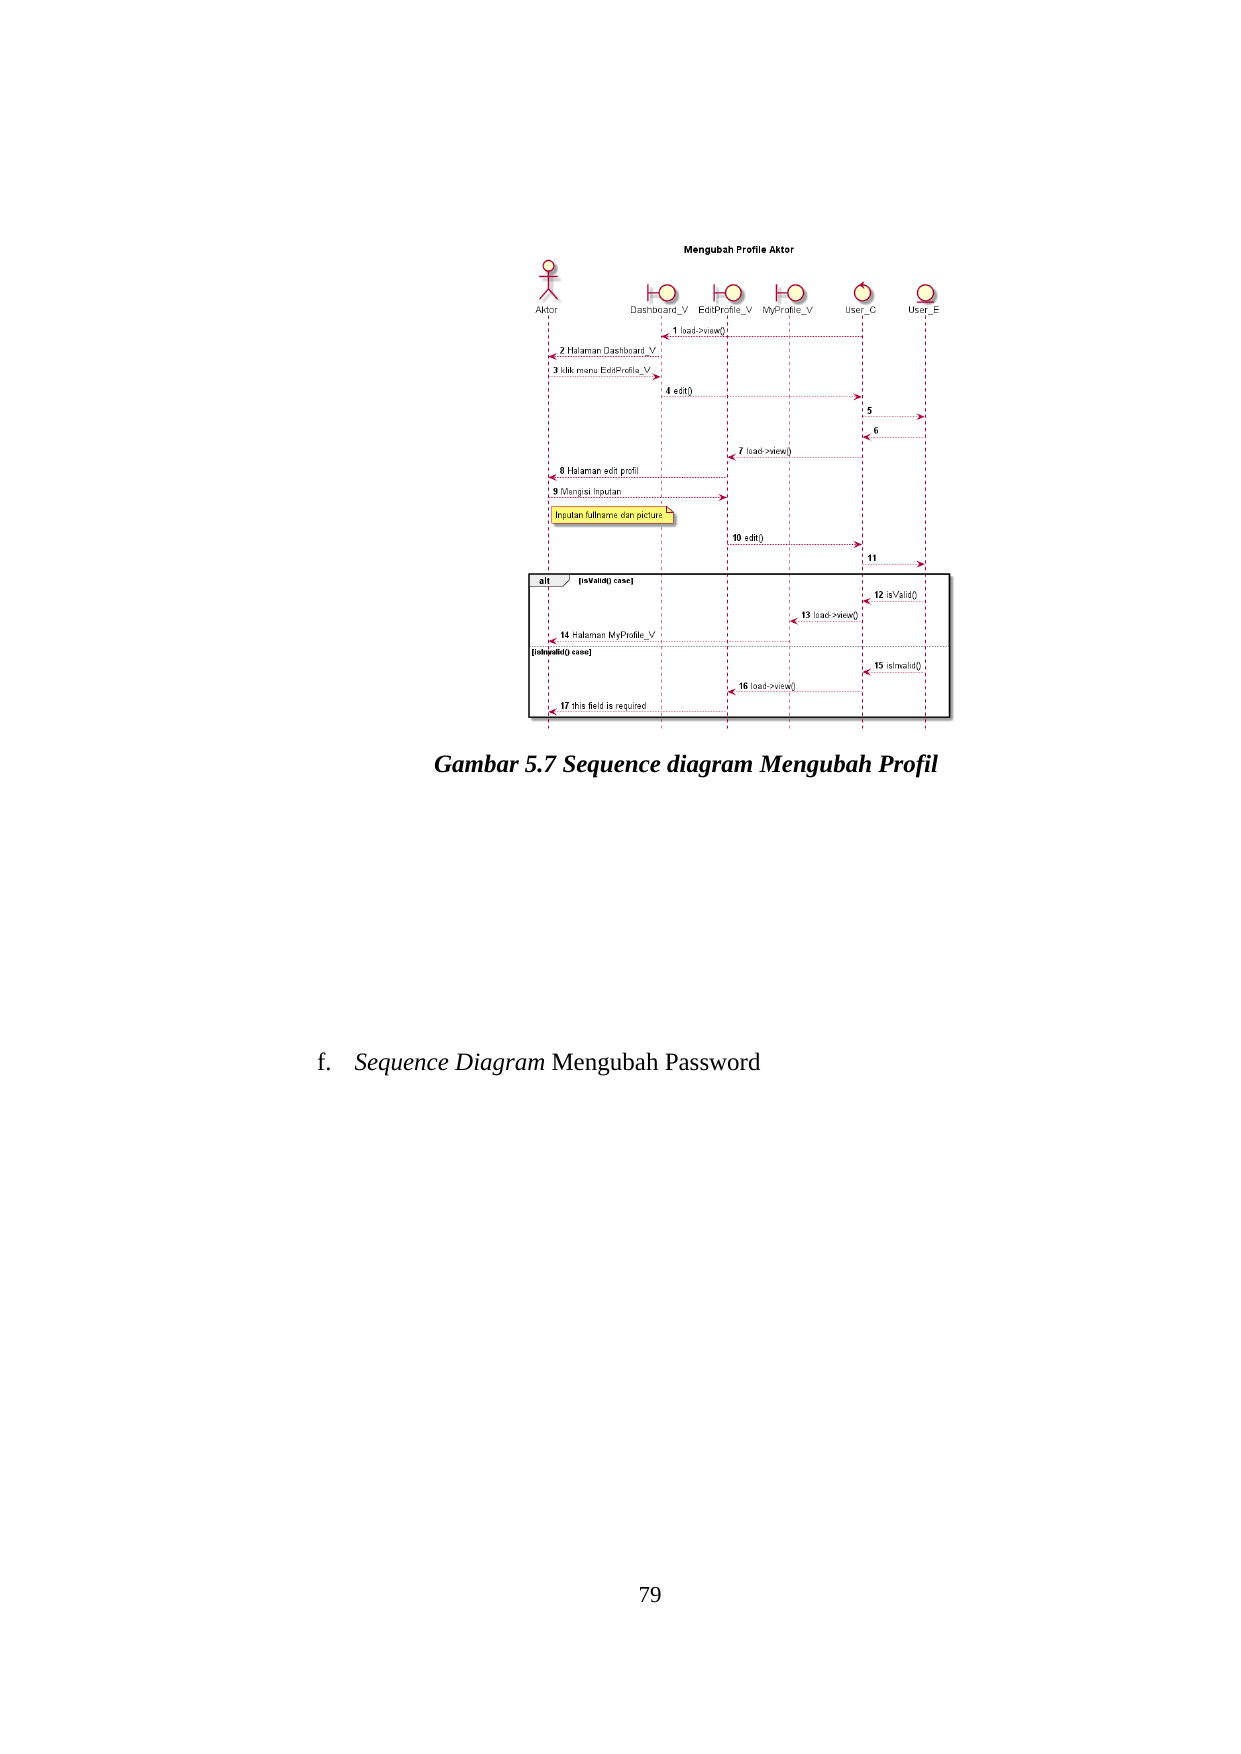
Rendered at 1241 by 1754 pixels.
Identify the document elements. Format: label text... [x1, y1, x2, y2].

text Gambar 5.7 Sequence diagram Mengubah Profil [311, 749, 1063, 777]
picture [520, 236, 956, 735]
list Sequence Diagram Mengubah Password [317, 1047, 1063, 1076]
